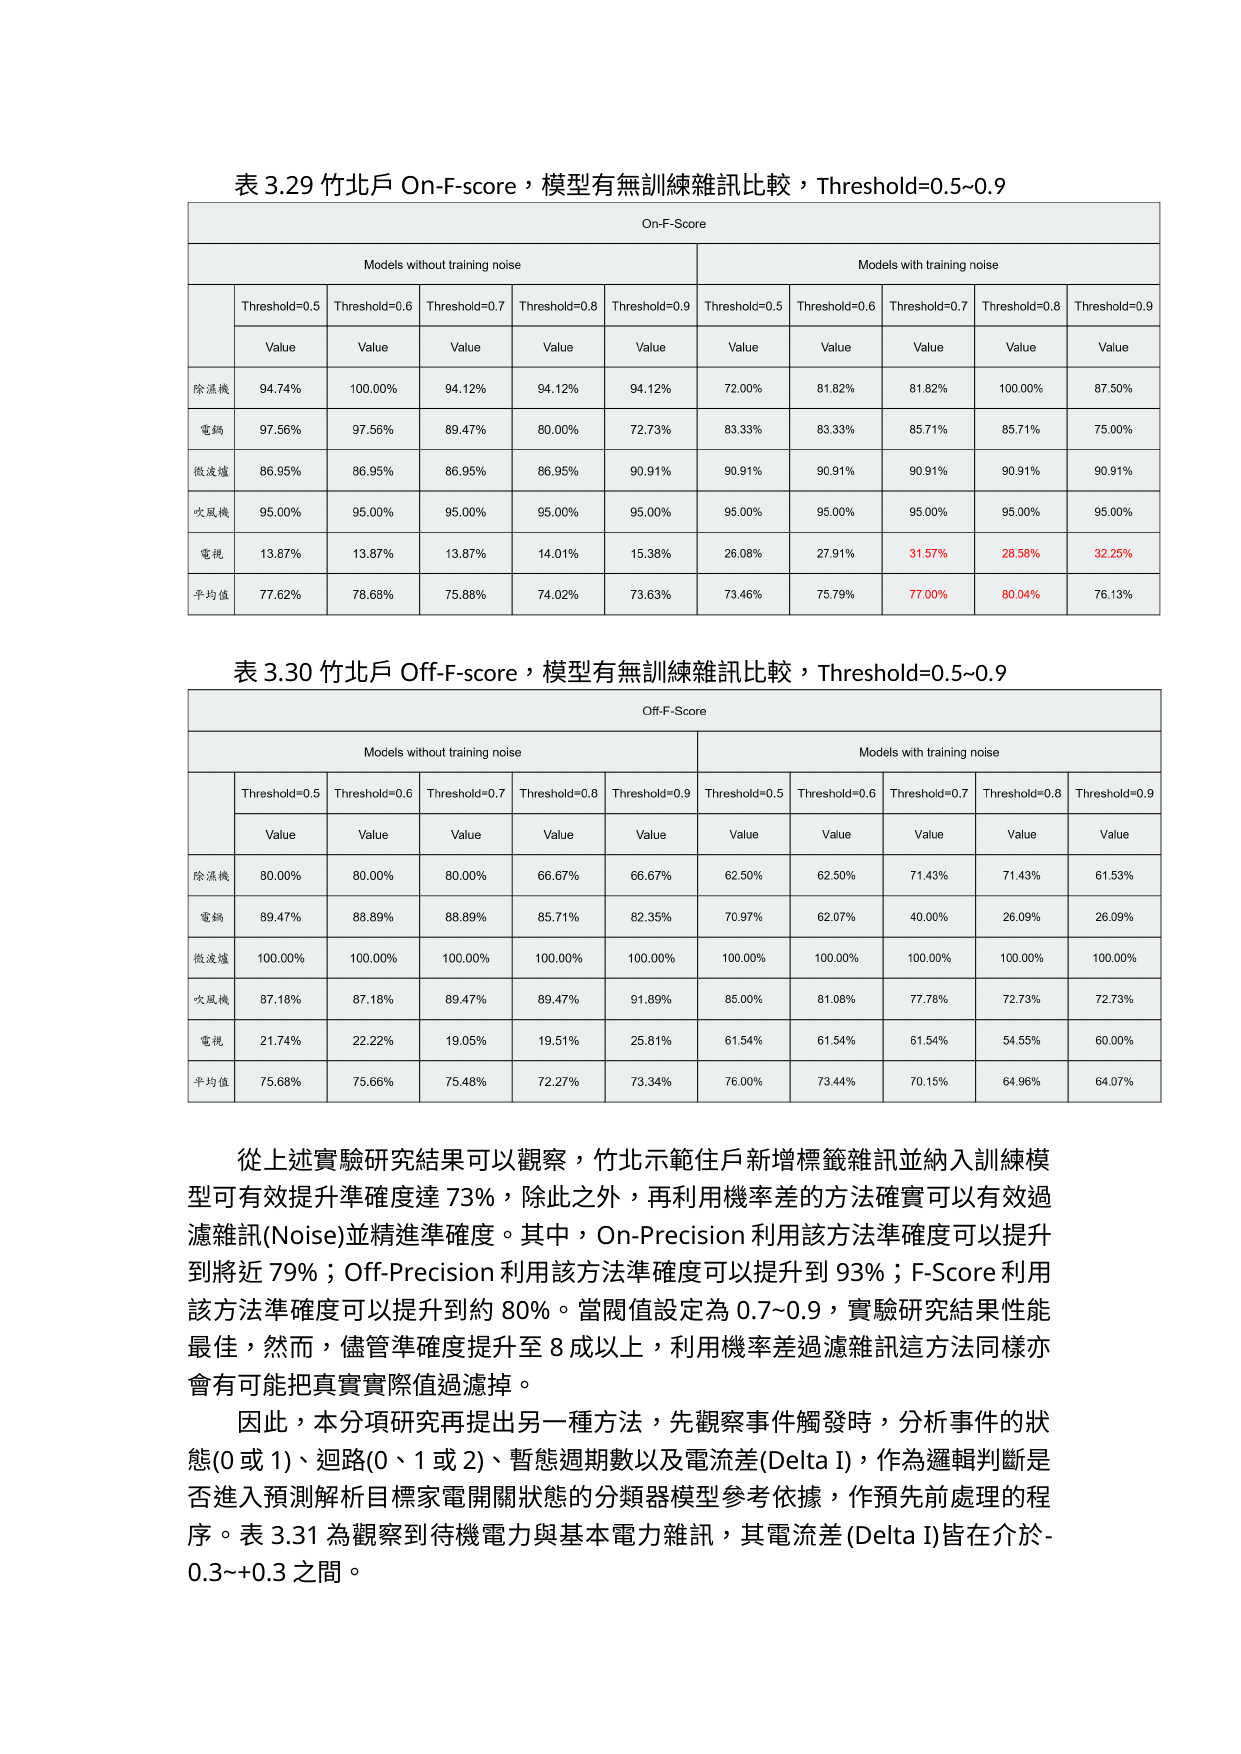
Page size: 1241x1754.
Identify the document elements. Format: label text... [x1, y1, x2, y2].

text 表3.29 竹北戶On-F-score，模型有無訓練雜訊比較，Threshold=0.5~0.9 [187, 164, 1053, 202]
text 因此，本分項研究再提出另一種方法，先觀察事件觸發時，分析事件的狀態(0或1)、迴路(0、1或2)、暫態週期數以及電流差(Delta I)，作為邏輯判斷是否進入預測解析目標家電開關狀態的分類器模型參考依據，作預先前處理的程序。表3.31為觀察到待機電力與基本電力雜訊，其電流差(Delta I)皆在介於-0.3~+0.3之間。 [187, 1402, 1053, 1589]
picture [187, 202, 1161, 616]
text 從上述實驗研究結果可以觀察，竹北示範住戶新增標籤雜訊並納入訓練模型可有效提升準確度達73%，除此之外，再利用機率差的方法確實可以有效過濾雜訊(Noise)並精進準確度。其中，On-Precision利用該方法準確度可以提升到將近79%；Off-Precision利用該方法準確度可以提升到93%；F-Score利用該方法準確度可以提升到約80%。當閥值設定為0.7~0.9，實驗研究結果性能最佳，然而，儘管準確度提升至8成以上，利用機率差過濾雜訊這方法同樣亦會有可能把真實實際值過濾掉。 [187, 1139, 1053, 1402]
picture [187, 689, 1162, 1103]
text 表3.30 竹北戶Off-F-score，模型有無訓練雜訊比較，Threshold=0.5~0.9 [187, 652, 1053, 689]
